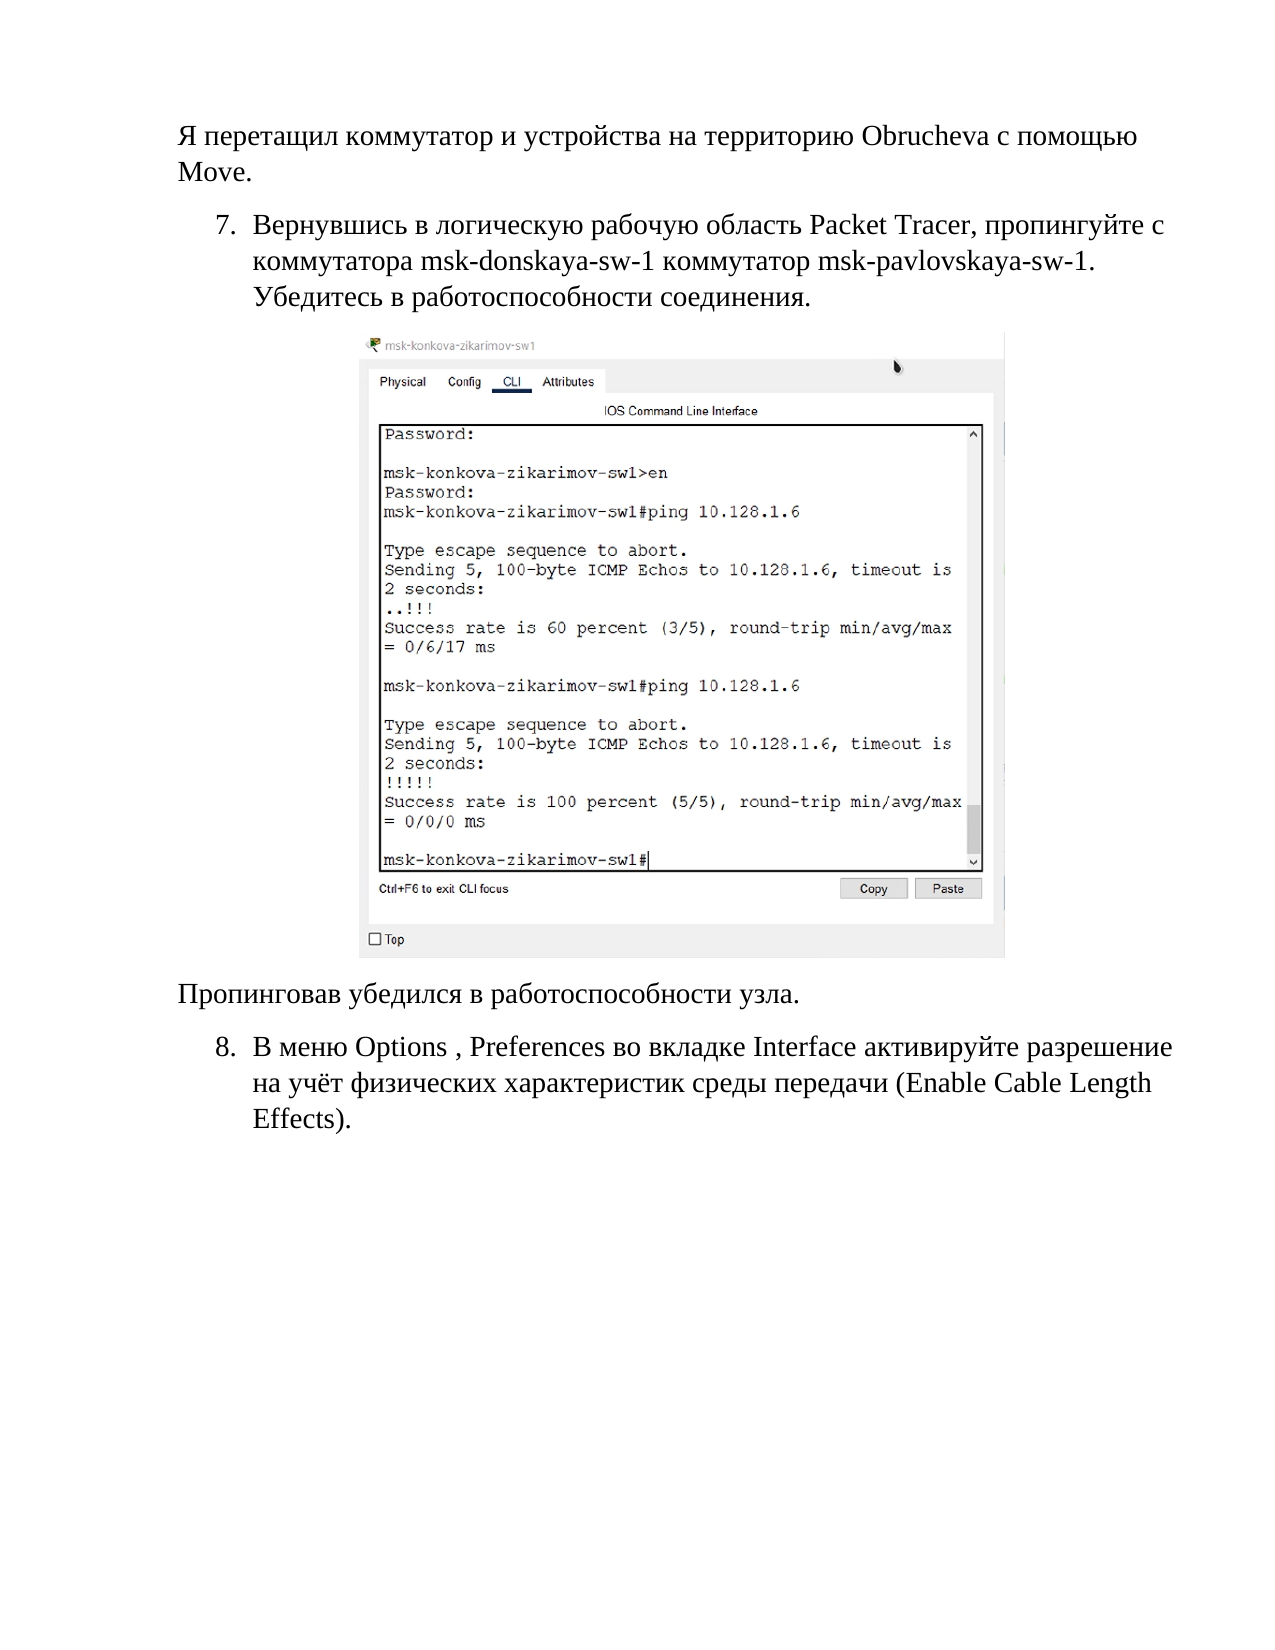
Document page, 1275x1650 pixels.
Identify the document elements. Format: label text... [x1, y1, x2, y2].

list Вернувшись в логическую рабочую область Packet Tracer, пропингуйте с коммутатора msk-donskaya-sw-1 коммутатор msk-pavlovskaya-sw-1. Убедитесь в работоспособности соединения. [215, 207, 1186, 313]
text Пропинговав убедился в работоспособности узла. [177, 976, 1186, 1009]
list В меню Options , Preferences во вкладке Interface активируйте разрешение на учёт физических характеристик среды передачи (Enable Cable Length Effects). [215, 1029, 1186, 1135]
text Я перетащил коммутатор и устройства на территорию Obrucheva с помощью Move. [177, 118, 1186, 188]
picture [359, 332, 1005, 958]
